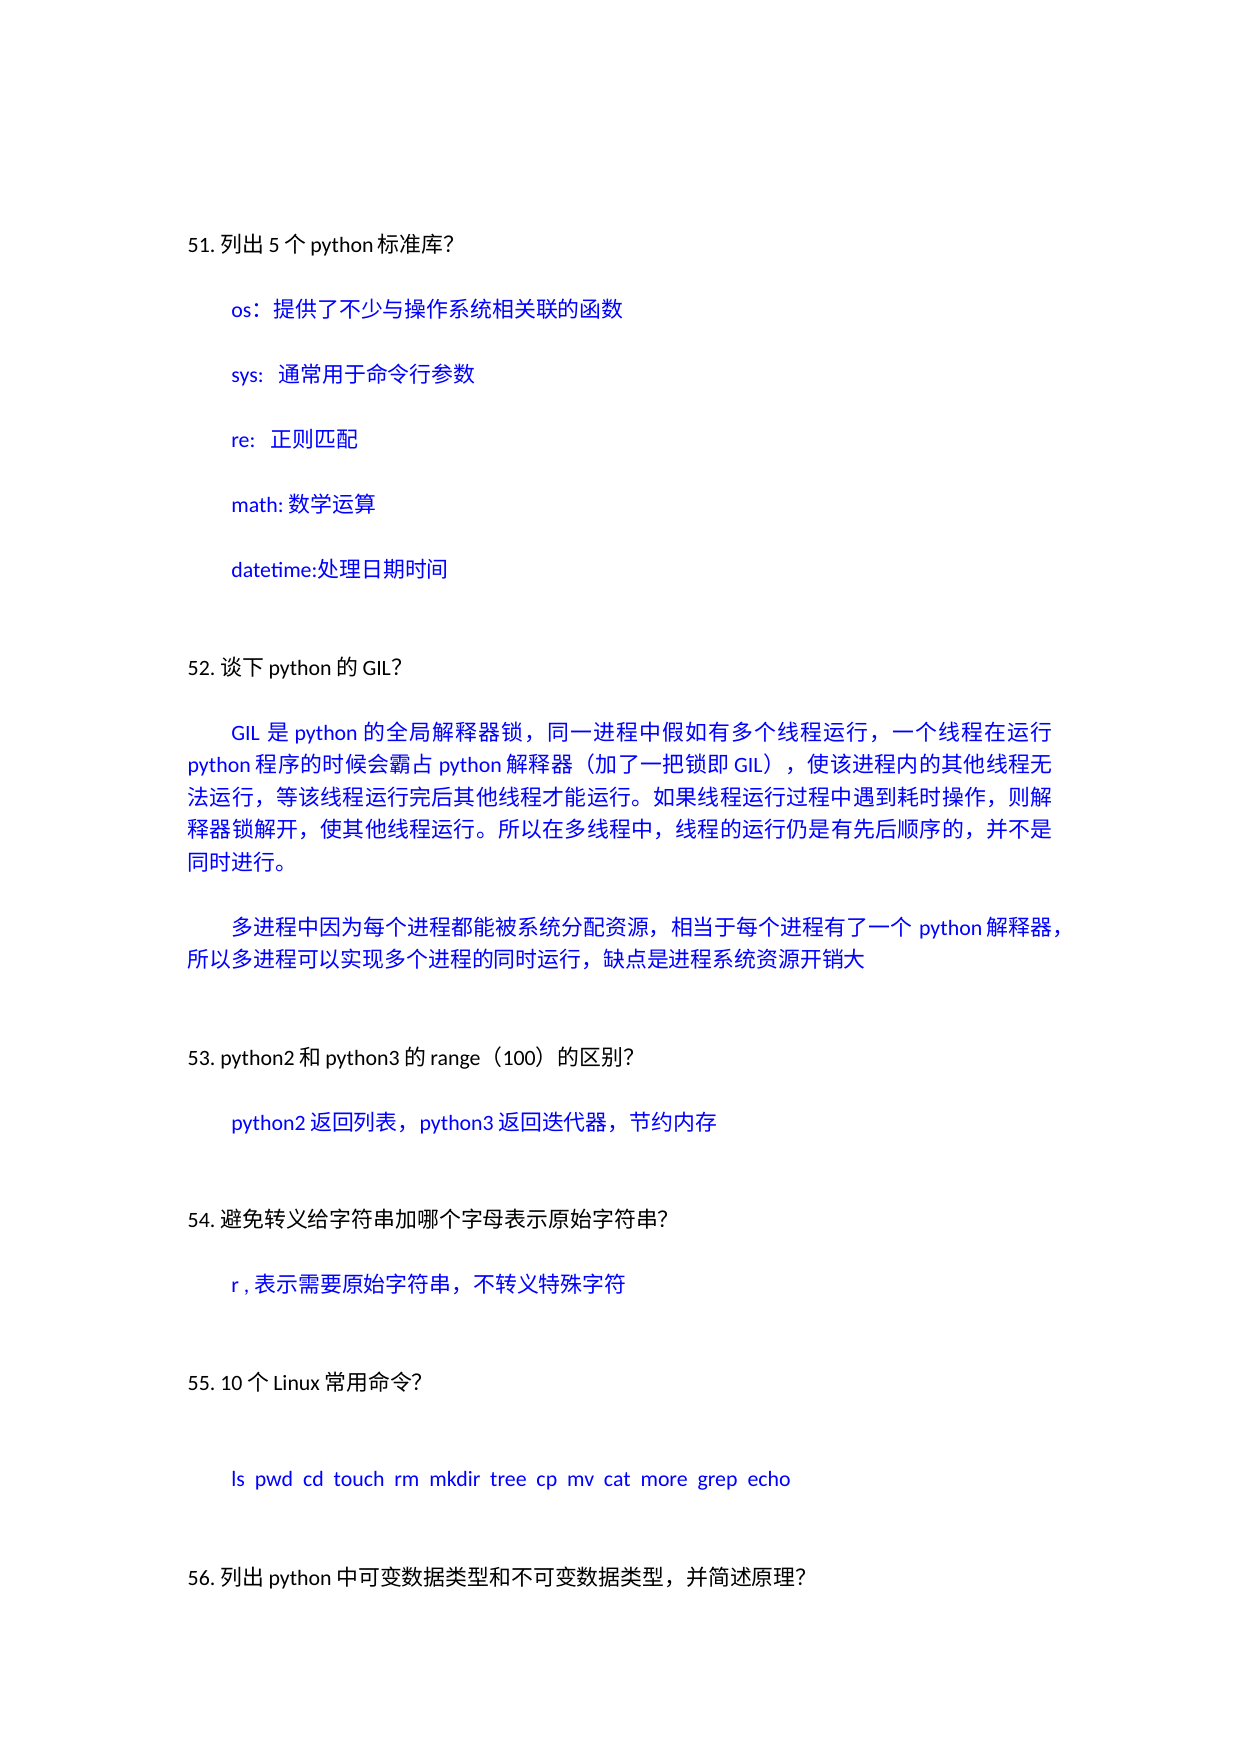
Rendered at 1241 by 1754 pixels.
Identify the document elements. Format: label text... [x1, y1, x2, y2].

list sys: 通常用于命令行参数 [187, 357, 1053, 389]
list python2和python3的range（100）的区别？ [187, 1039, 1053, 1072]
list GIL 是python的全局解释器锁，同一进程中假如有多个线程运行，一个线程在运行python程序的时候会霸占python解释器（加了一把锁即GIL），使该进程内的其他线程无法运行，等该线程运行完后其他线程才能运行。如果线程运行过程中遇到耗时操作，则解释器锁解开，使其他线程运行。所以在多线程中，线程的运行仍是有先后顺序的，并不是同时进行。 [187, 714, 1053, 877]
list 列出python中可变数据类型和不可变数据类型，并简述原理？ [187, 1559, 1053, 1592]
list 多进程中因为每个进程都能被系统分配资源，相当于每个进程有了一个python解释器，所以多进程可以实现多个进程的同时运行，缺点是进程系统资源开销大 [187, 909, 1053, 974]
list re: 正则匹配 [187, 422, 1053, 454]
list 列出5个python标准库？ [187, 227, 1053, 259]
list r , 表示需要原始字符串，不转义特殊字符 [187, 1267, 1053, 1299]
list 10个Linux常用命令？ [187, 1364, 1053, 1397]
list ls pwd cd touch rm mkdir tree cp mv cat more grep echo [187, 1462, 1053, 1494]
list 谈下python的GIL？ [187, 649, 1053, 682]
list 避免转义给字符串加哪个字母表示原始字符串？ [187, 1202, 1053, 1234]
list os：提供了不少与操作系统相关联的函数 [187, 292, 1053, 324]
list math: 数学运算 [187, 487, 1053, 519]
list datetime:处理日期时间 [187, 552, 1053, 584]
list python2返回列表，python3返回迭代器，节约内存 [187, 1104, 1053, 1137]
